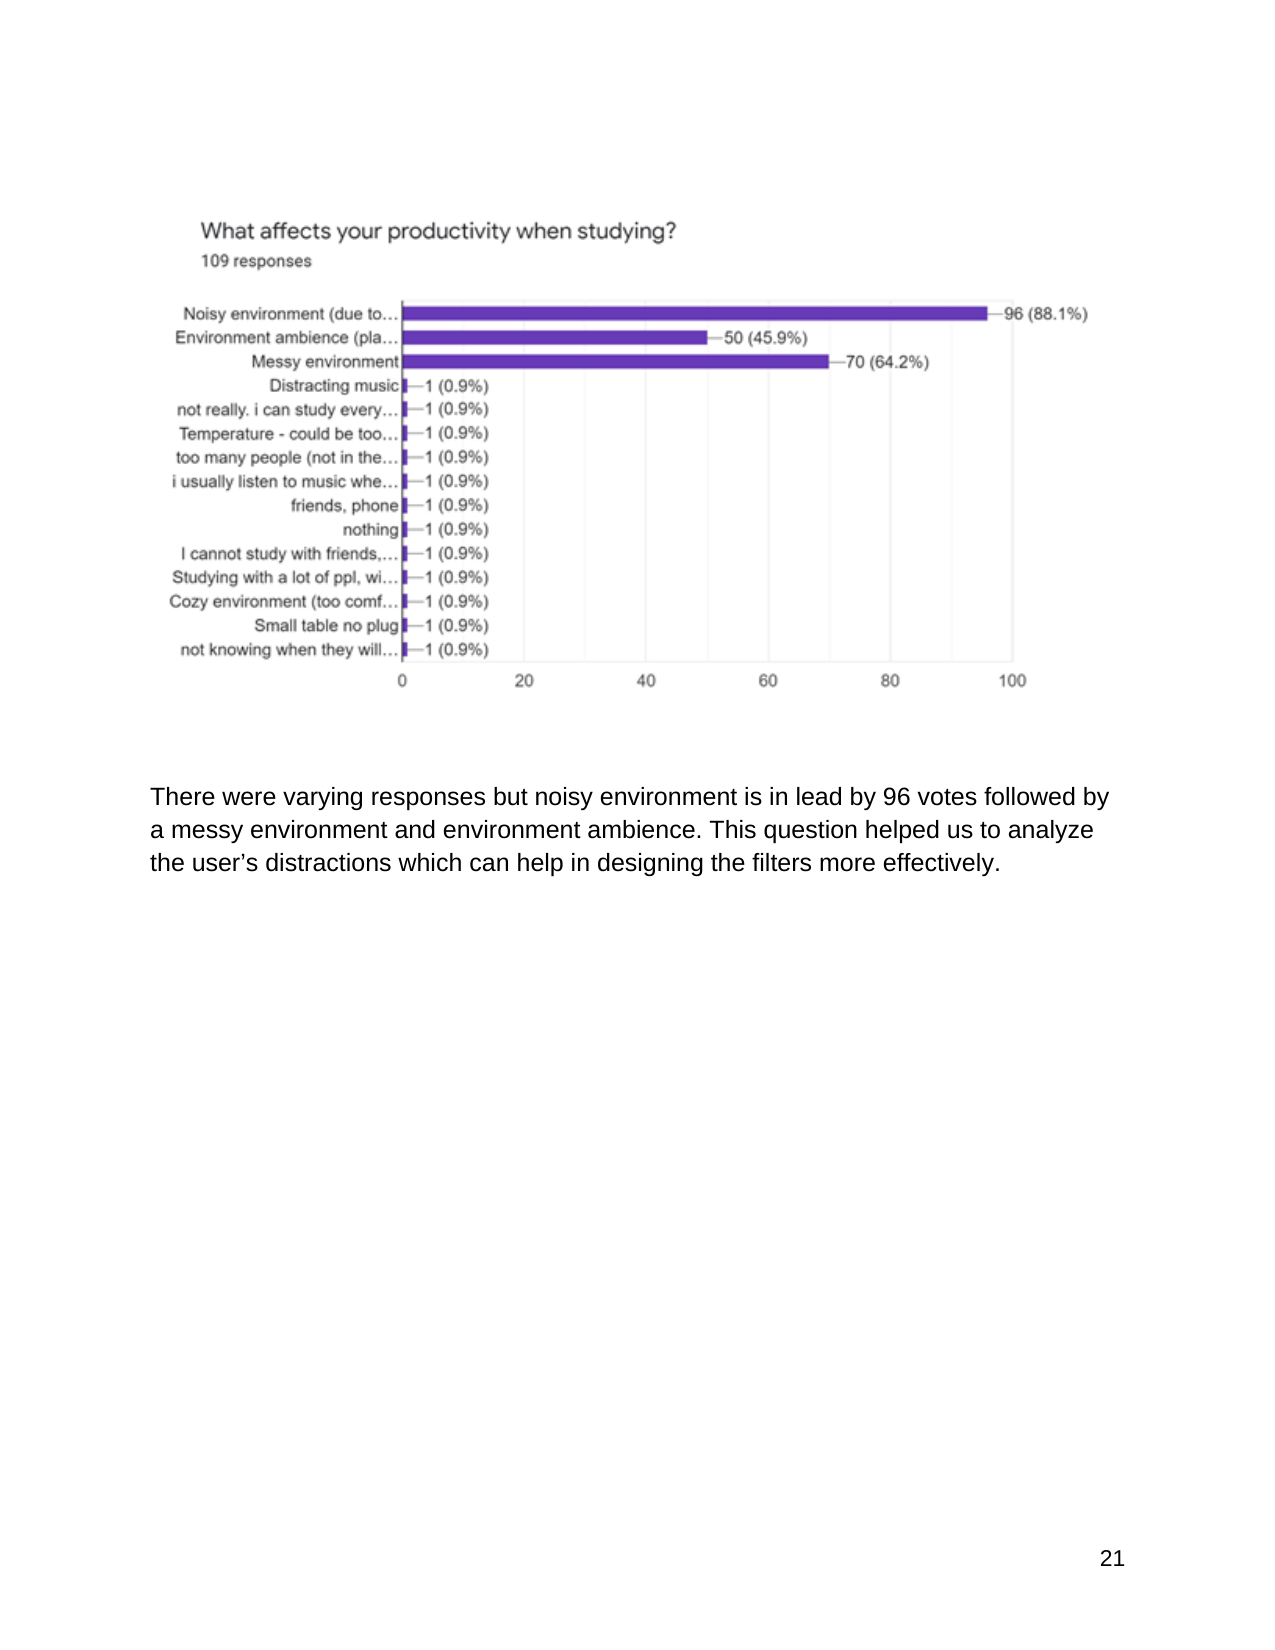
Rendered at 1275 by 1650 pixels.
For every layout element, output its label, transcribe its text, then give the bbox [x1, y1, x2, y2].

picture [167, 182, 1108, 760]
